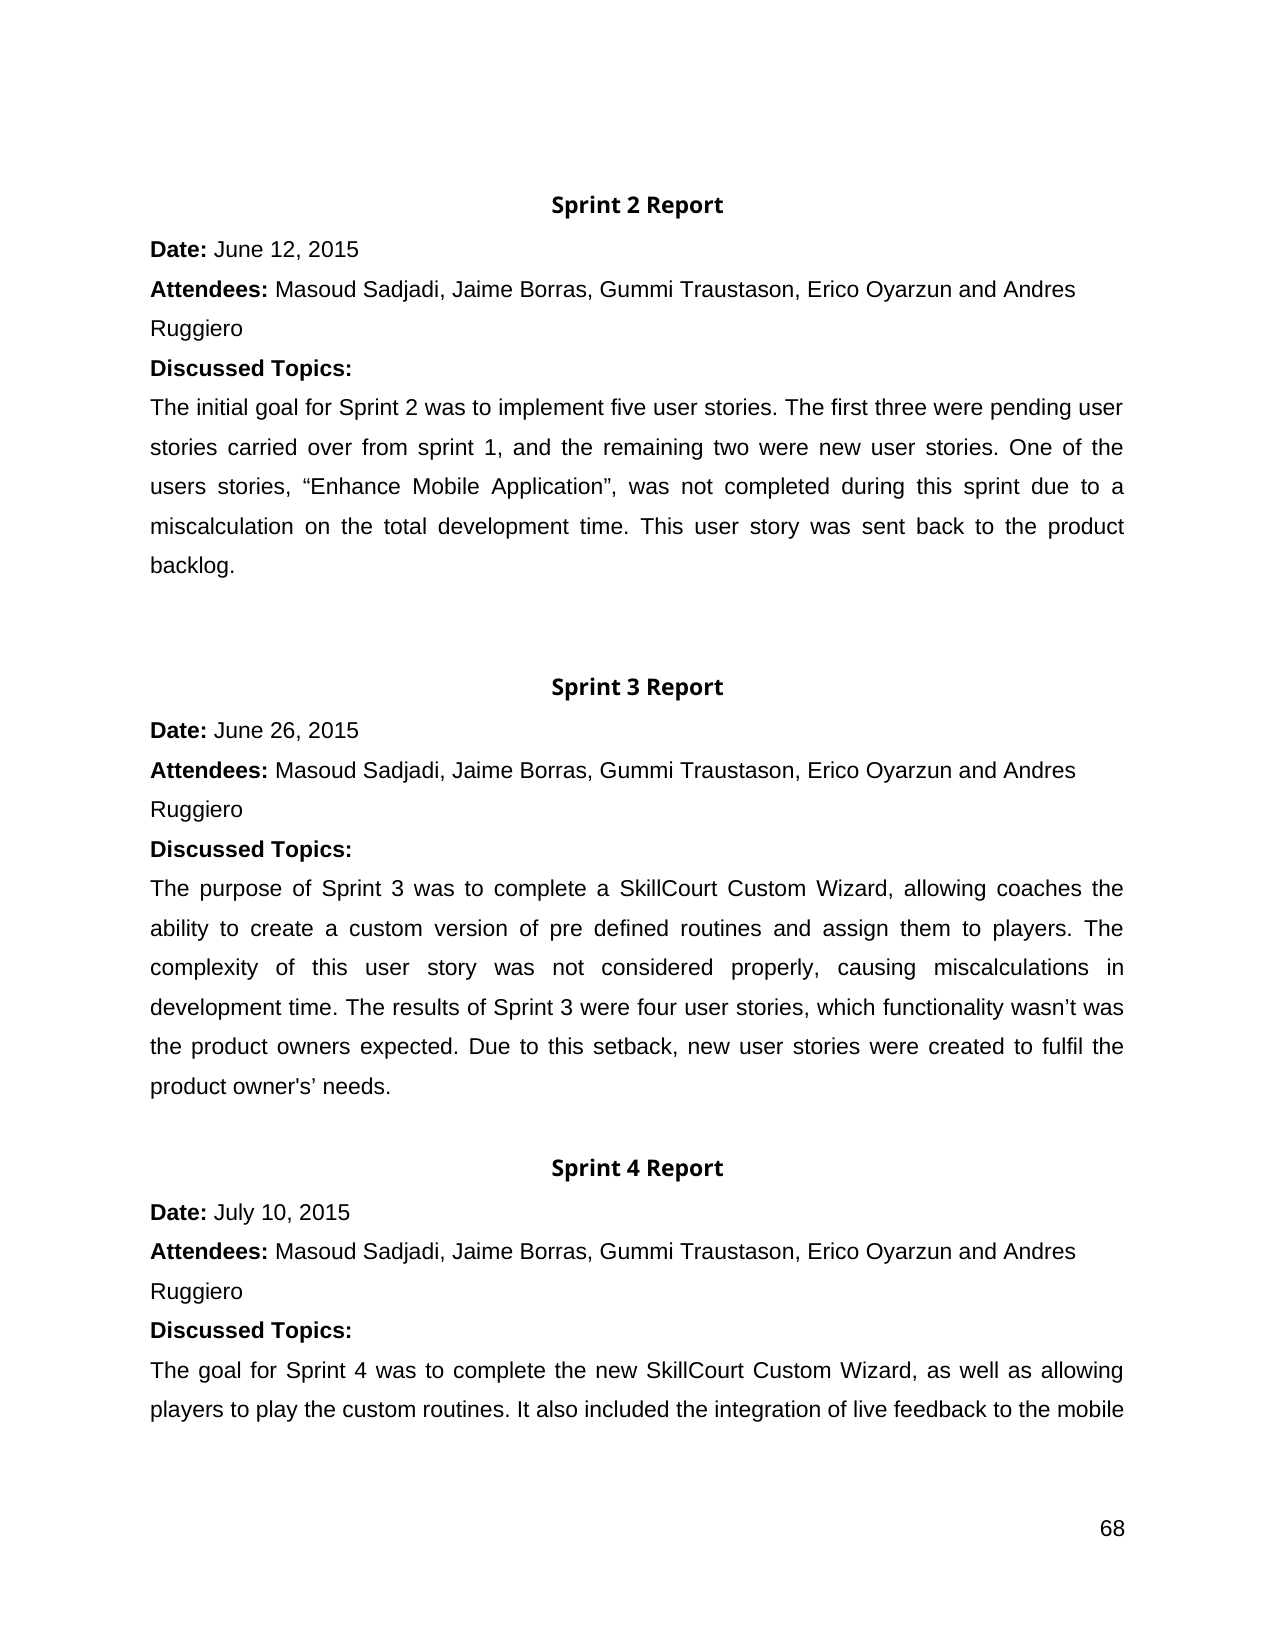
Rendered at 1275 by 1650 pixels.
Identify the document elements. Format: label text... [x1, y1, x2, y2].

text Date: July 10, 2015 [150, 1199, 1125, 1225]
text Sprint 2 Report [150, 189, 1125, 221]
text Date: June 12, 2015 [150, 236, 1125, 263]
text Attendees: Masoud Sadjadi, Jaime Borras, Gummi Traustason, Erico Oyarzun and Andres Ruggiero [150, 1238, 1125, 1304]
text Attendees: Masoud Sadjadi, Jaime Borras, Gummi Traustason, Erico Oyarzun and Andres Ruggiero [150, 276, 1125, 342]
text Attendees: Masoud Sadjadi, Jaime Borras, Gummi Traustason, Erico Oyarzun and Andres Ruggiero [150, 757, 1125, 823]
text Discussed Topics: [150, 836, 1125, 862]
text Discussed Topics: [150, 355, 1125, 381]
text Sprint 4 Report [150, 1152, 1125, 1183]
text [150, 1357, 1125, 1422]
text Sprint 3 Report [150, 671, 1125, 702]
text The purpose of Sprint 3 was to complete a SkillCourt Custom Wizard, allowing coaches the ability to create a custom version of pre defined routines and assign them to players. The complexity of this user story was not considered properly, causing miscalculations in development time. The results of Sprint 3 were four user stories, which functionality wasn’t was the product owners expected. Due to this setback, new user stories were created to fulfil the product owner's’ needs. [150, 875, 1125, 1099]
text Date: June 26, 2015 [150, 717, 1125, 744]
text The initial goal for Sprint 2 was to implement five user stories. The first three were pending user stories carried over from sprint 1, and the remaining two were new user stories. One of the users stories, “Enhance Mobile Application”, was not completed during this sprint due to a miscalculation on the total development time. This user story was sent back to the product backlog. [150, 394, 1125, 578]
text Discussed Topics: [150, 1317, 1125, 1343]
